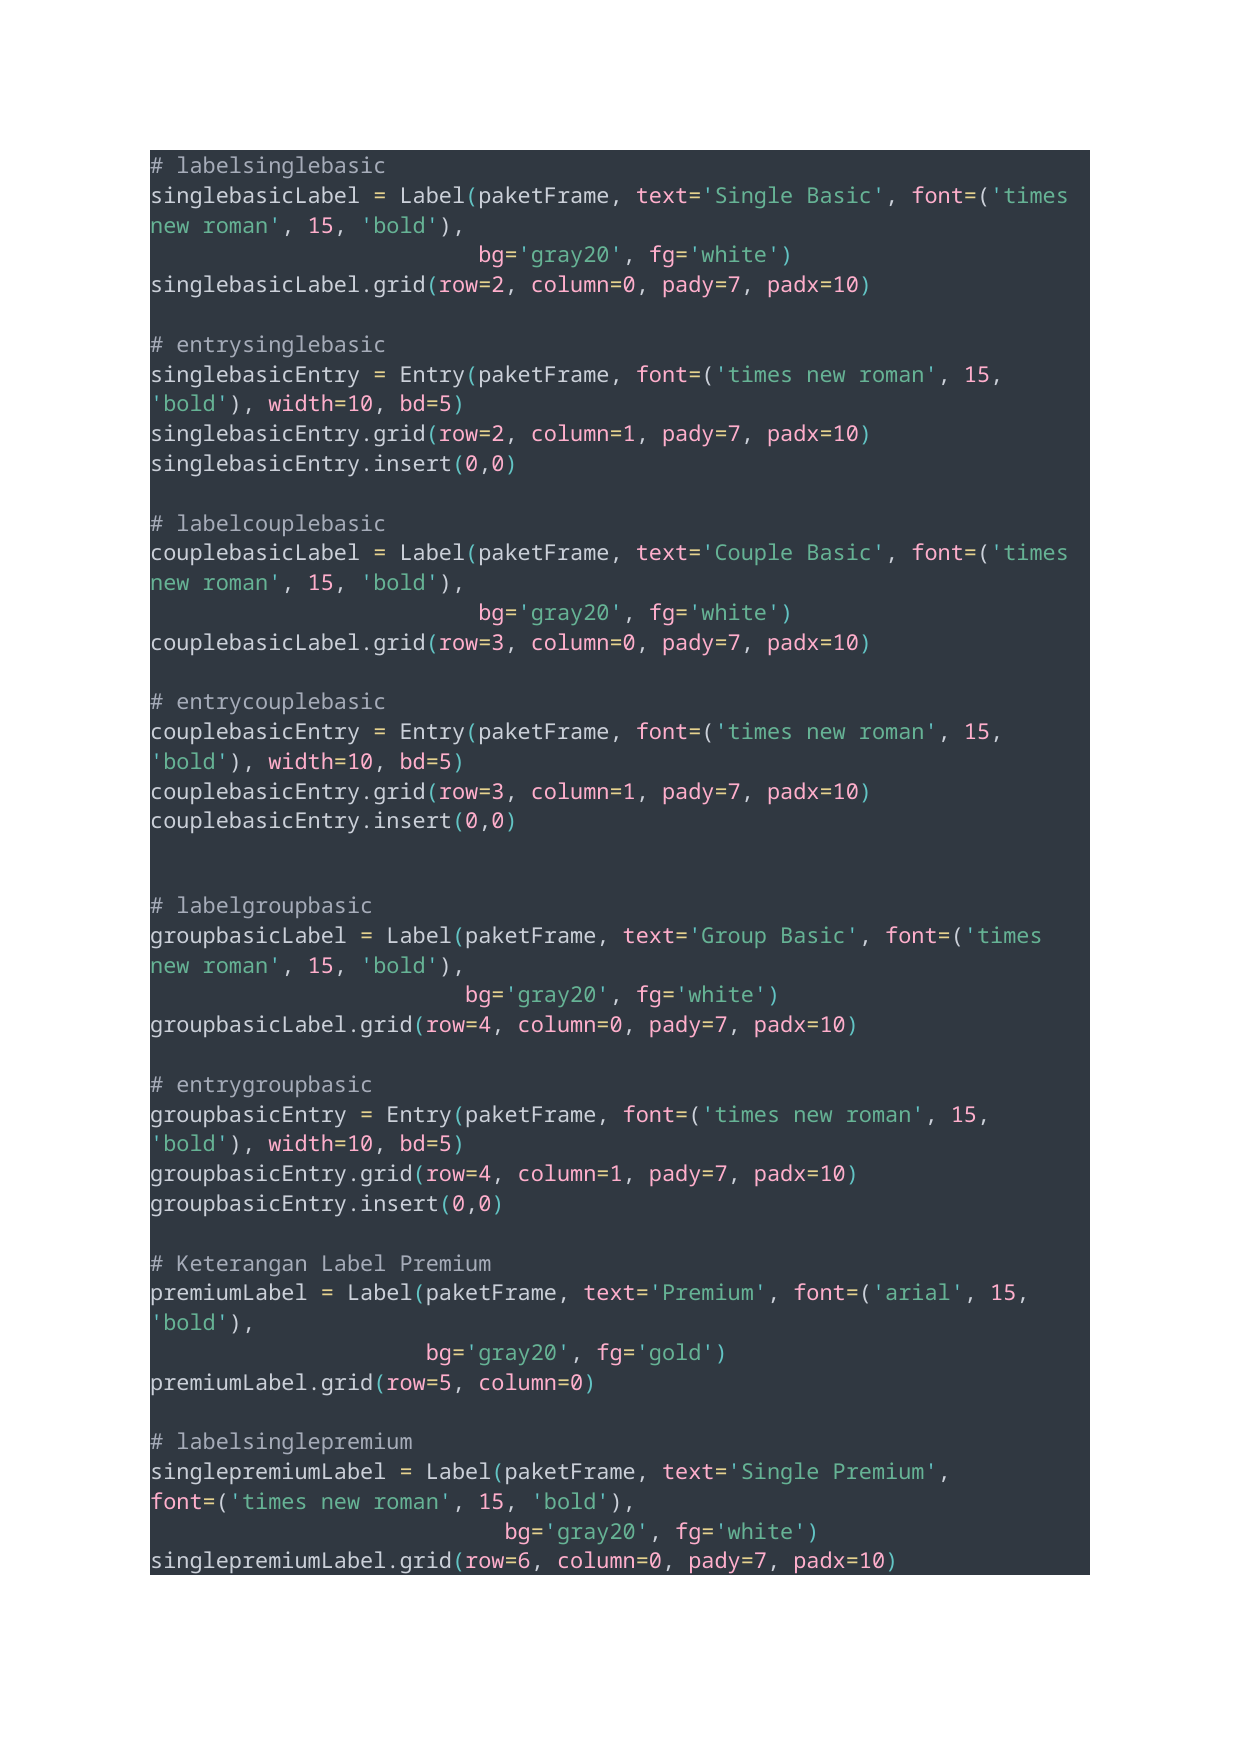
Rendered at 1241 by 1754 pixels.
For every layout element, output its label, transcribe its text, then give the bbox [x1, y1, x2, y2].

text singlebasicLabel = Label(paketFrame, text='Single Basic', font=('times new roman', 15, 'bold'), [150, 180, 1090, 239]
text groupbasicLabel = Label(paketFrame, text='Group Basic', font=('times new roman', 15, 'bold'), [150, 920, 1090, 979]
text singlebasicEntry.insert(0,0) [150, 448, 1090, 478]
text couplebasicLabel = Label(paketFrame, text='Couple Basic', font=('times new roman', 15, 'bold'), [150, 537, 1090, 597]
text bg='gray20', fg='gold') [150, 1337, 1090, 1367]
text premiumLabel.grid(row=5, column=0) [150, 1367, 1090, 1396]
text singlepremiumLabel.grid(row=6, column=0, pady=7, padx=10) [150, 1545, 1090, 1575]
text # labelsinglebasic [150, 150, 1090, 180]
text singlepremiumLabel = Label(paketFrame, text='Single Premium', font=('times new roman', 15, 'bold'), [150, 1456, 1090, 1516]
text # labelsinglepremium [150, 1426, 1090, 1456]
text bg='gray20', fg='white') [150, 239, 1090, 269]
text # labelgroupbasic [150, 890, 1090, 920]
text couplebasicEntry.grid(row=3, column=1, pady=7, padx=10) [150, 776, 1090, 805]
text # Keterangan Label Premium [150, 1247, 1090, 1277]
text # labelcouplebasic [150, 507, 1090, 537]
text groupbasicEntry.grid(row=4, column=1, pady=7, padx=10) [150, 1158, 1090, 1188]
text couplebasicEntry = Entry(paketFrame, font=('times new roman', 15, 'bold'), width=10, bd=5) [150, 716, 1090, 776]
text bg='gray20', fg='white') [150, 979, 1090, 1009]
text groupbasicEntry.insert(0,0) [150, 1188, 1090, 1218]
text singlebasicEntry.grid(row=2, column=1, pady=7, padx=10) [150, 418, 1090, 448]
text # entrysinglebasic [150, 329, 1090, 358]
text # entrygroupbasic [150, 1069, 1090, 1098]
text singlebasicEntry = Entry(paketFrame, font=('times new roman', 15, 'bold'), width=10, bd=5) [150, 358, 1090, 418]
text couplebasicLabel.grid(row=3, column=0, pady=7, padx=10) [150, 627, 1090, 656]
text # entrycouplebasic [150, 686, 1090, 716]
text premiumLabel = Label(paketFrame, text='Premium', font=('arial', 15, 'bold'), [150, 1277, 1090, 1337]
text groupbasicLabel.grid(row=4, column=0, pady=7, padx=10) [150, 1009, 1090, 1039]
text singlebasicLabel.grid(row=2, column=0, pady=7, padx=10) [150, 269, 1090, 299]
text couplebasicEntry.insert(0,0) [150, 805, 1090, 835]
text bg='gray20', fg='white') [150, 597, 1090, 627]
text bg='gray20', fg='white') [150, 1516, 1090, 1545]
text groupbasicEntry = Entry(paketFrame, font=('times new roman', 15, 'bold'), width=10, bd=5) [150, 1098, 1090, 1158]
